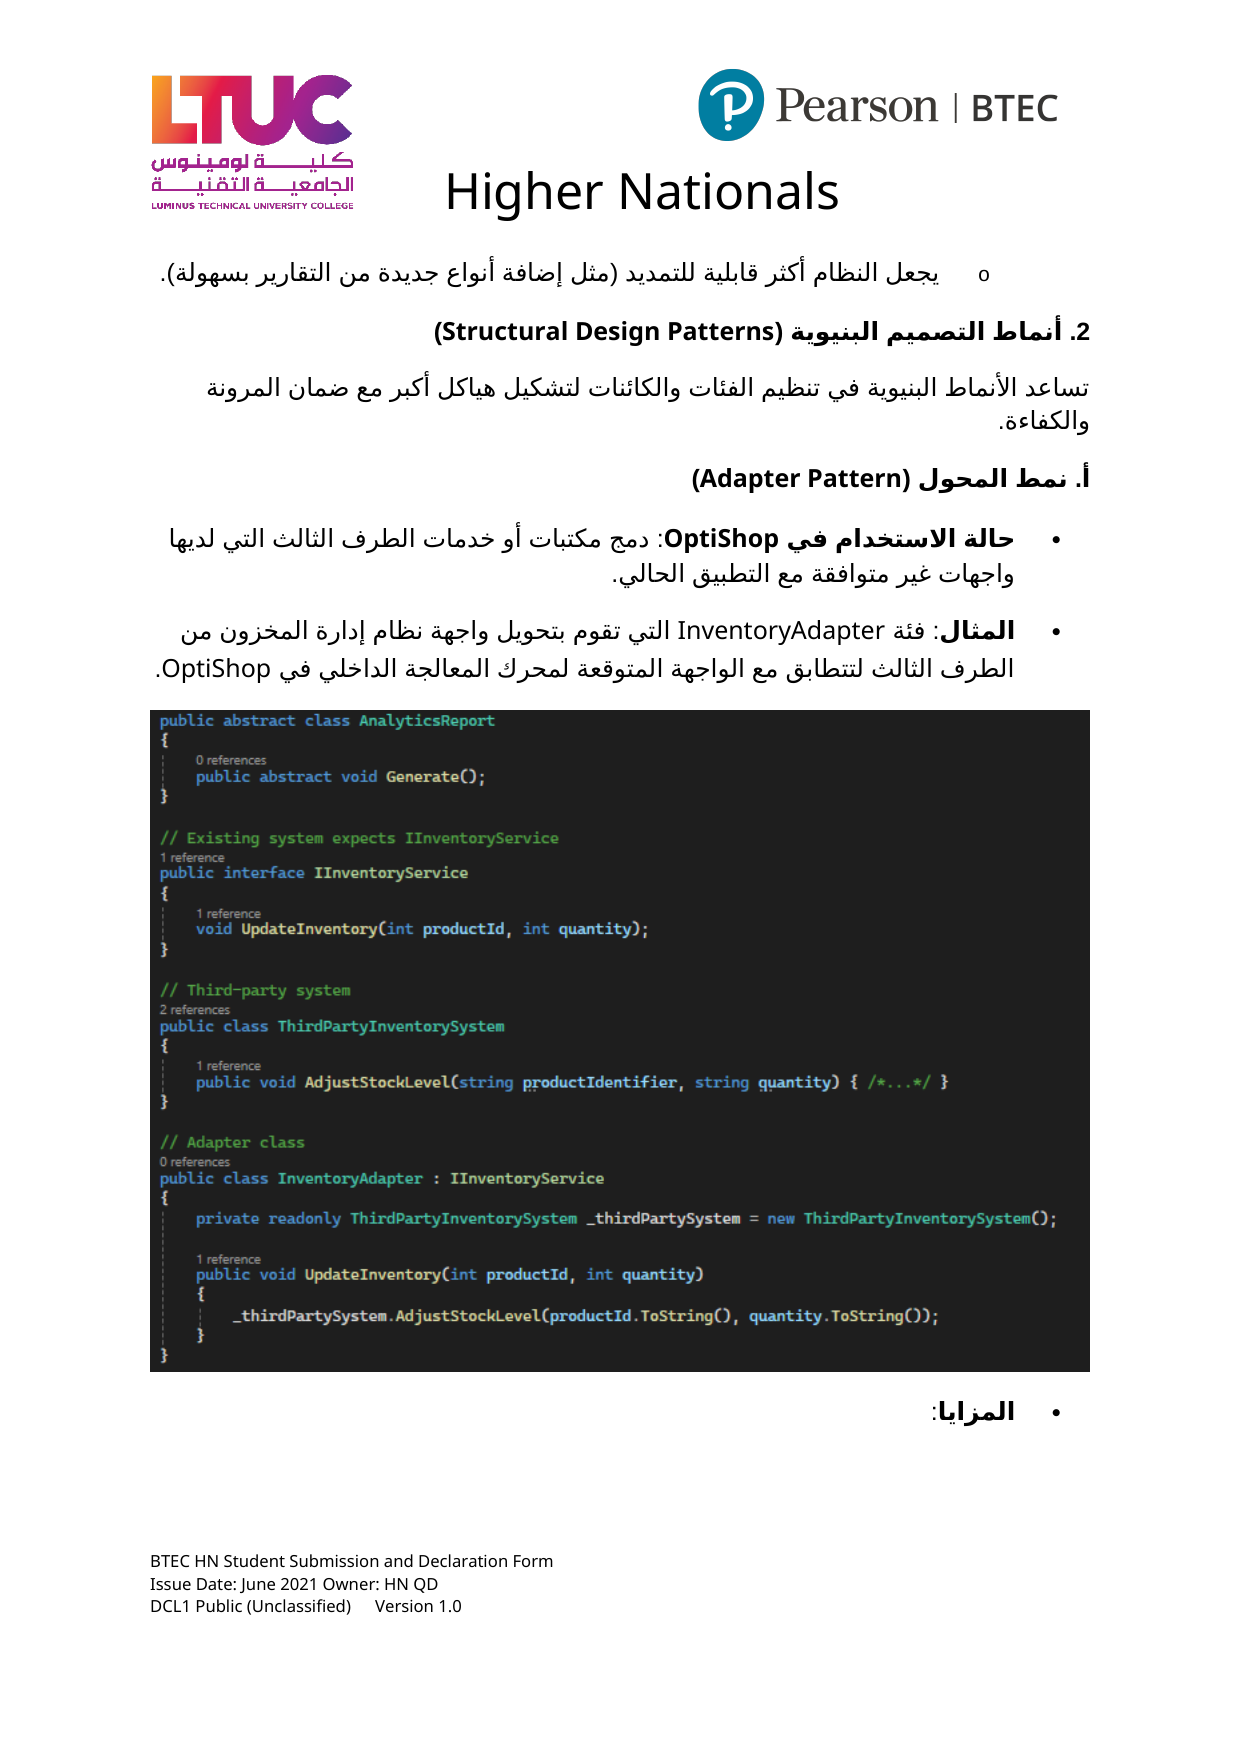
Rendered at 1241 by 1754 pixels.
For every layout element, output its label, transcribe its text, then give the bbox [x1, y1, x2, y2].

list حالة الاستخدام في OptiShop: دمج مكتبات أو خدمات الطرف الثالث التي لديها واجهات غير متوافقة مع التطبيق الحالي. [150, 520, 1053, 587]
picture [150, 710, 1090, 1372]
picture [690, 61, 1069, 146]
text أ. نمط المحول (Adapter Pattern) [150, 460, 1090, 494]
list المزايا: [150, 1397, 1053, 1426]
text 2. أنماط التصميم البنيوية (Structural Design Patterns) [150, 313, 1090, 347]
text تساعد الأنماط البنيوية في تنظيم الفئات والكائنات لتشكيل هياكل أكبر مع ضمان المرونة والكفاءة. [150, 373, 1090, 435]
picture [150, 73, 354, 210]
list يجعل النظام أكثر قابلية للتمديد (مثل إضافة أنواع جديدة من التقارير بسهولة). [150, 258, 978, 288]
list المثال: فئة InventoryAdapter التي تقوم بتحويل واجهة نظام إدارة المخزون من الطرف الثالث لتتطابق مع الواجهة المتوقعة لمحرك المعالجة الداخلي في OptiShop. [150, 612, 1053, 685]
